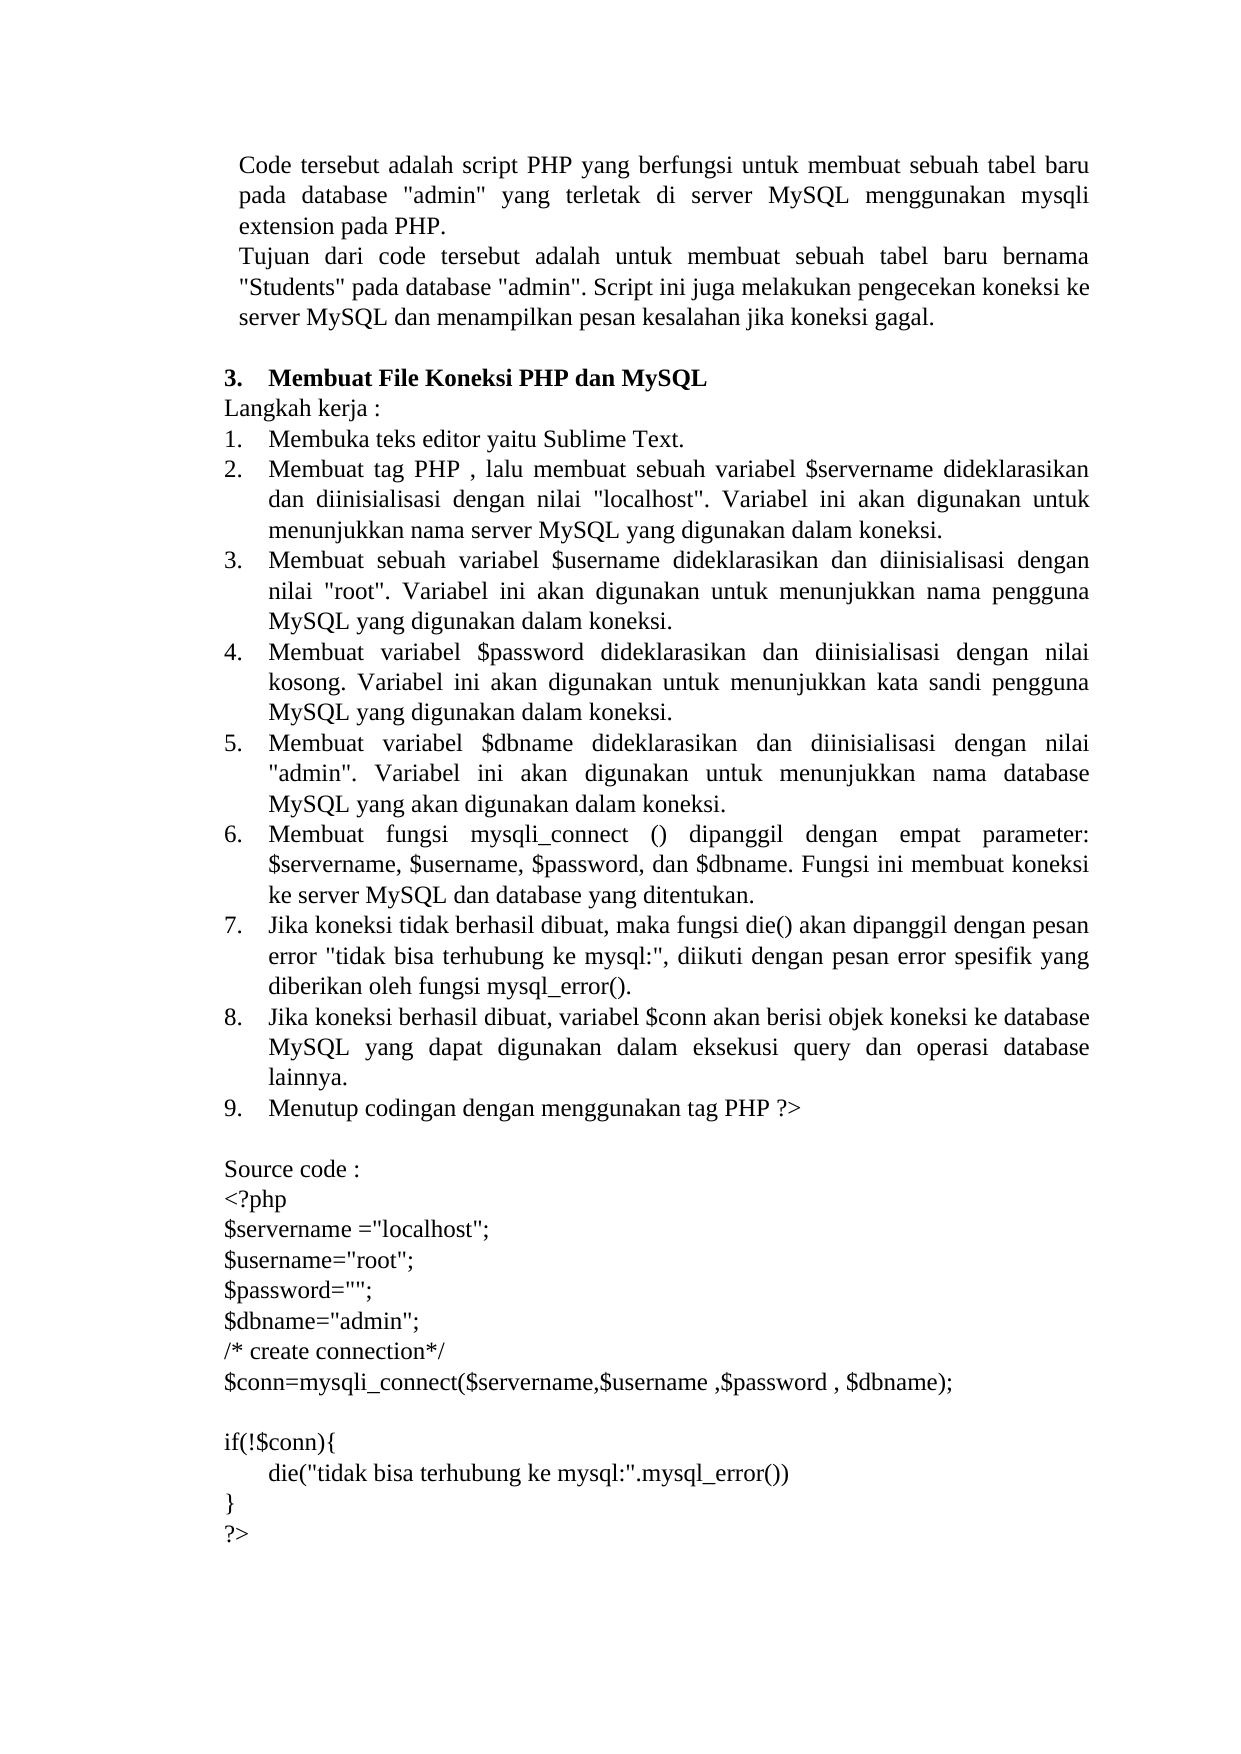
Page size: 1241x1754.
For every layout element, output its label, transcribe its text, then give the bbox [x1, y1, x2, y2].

list Jika koneksi berhasil dibuat, variabel $conn akan berisi objek koneksi ke database MySQL yang dapat digunakan dalam eksekusi query dan operasi database lainnya. [224, 1002, 1090, 1091]
list Menutup codingan dengan menggunakan tag PHP ?> [224, 1093, 1090, 1122]
list Membuat sebuah variabel $username dideklarasikan dan diinisialisasi dengan nilai "root". Variabel ini akan digunakan untuk menunjukkan nama pengguna MySQL yang digunakan dalam koneksi. [224, 545, 1090, 635]
list Membuat fungsi mysqli_connect () dipanggil dengan empat parameter: $servername, $username, $password, dan $dbname. Fungsi ini membuat koneksi ke server MySQL dan database yang ditentukan. [224, 819, 1090, 909]
list Membuat variabel $dbname dideklarasikan dan diinisialisasi dengan nilai "admin". Variabel ini akan digunakan untuk menunjukkan nama database MySQL yang akan digunakan dalam koneksi. [224, 728, 1090, 817]
list die("tidak bisa terhubung ke mysql:".mysql_error()) [224, 1458, 1090, 1487]
list Membuat File Koneksi PHP dan MySQL [224, 363, 1090, 392]
list Membuka teks editor yaitu Sublime Text. [224, 424, 1090, 452]
list } [224, 1488, 1090, 1517]
list /* create connection*/ [224, 1336, 1090, 1365]
list Membuat tag PHP , lalu membuat sebuah variabel $servername dideklarasikan dan diinisialisasi dengan nilai "localhost". Variabel ini akan digunakan untuk menunjukkan nama server MySQL yang digunakan dalam koneksi. [224, 454, 1090, 544]
list Tujuan dari code tersebut adalah untuk membuat sebuah tabel baru bernama "Students" pada database "admin". Script ini juga melakukan pengecekan koneksi ke server MySQL dan menampilkan pesan kesalahan jika koneksi gagal. [239, 241, 1090, 331]
list $servername ="localhost"; [224, 1214, 1090, 1243]
list $password=""; [224, 1275, 1090, 1304]
list ?> [224, 1519, 1090, 1547]
list Code tersebut adalah script PHP yang berfungsi untuk membuat sebuah tabel baru pada database "admin" yang terletak di server MySQL menggunakan mysqli extension pada PHP. [239, 150, 1090, 239]
list $conn=mysqli_connect($servername,$username ,$password , $dbname); [224, 1367, 1090, 1395]
list $dbname="admin"; [224, 1306, 1090, 1334]
list if(!$conn){ [224, 1427, 1090, 1456]
list $username="root"; [224, 1245, 1090, 1274]
list Jika koneksi tidak berhasil dibuat, maka fungsi die() akan dipanggil dengan pesan error "tidak bisa terhubung ke mysql:", diikuti dengan pesan error spesifik yang diberikan oleh fungsi mysql_error(). [224, 910, 1090, 1000]
list Source code : [224, 1154, 1090, 1182]
list <?php [224, 1184, 1090, 1213]
list Langkah kerja : [224, 393, 1090, 422]
list Membuat variabel $password dideklarasikan dan diinisialisasi dengan nilai kosong. Variabel ini akan digunakan untuk menunjukkan kata sandi pengguna MySQL yang digunakan dalam koneksi. [224, 637, 1090, 726]
